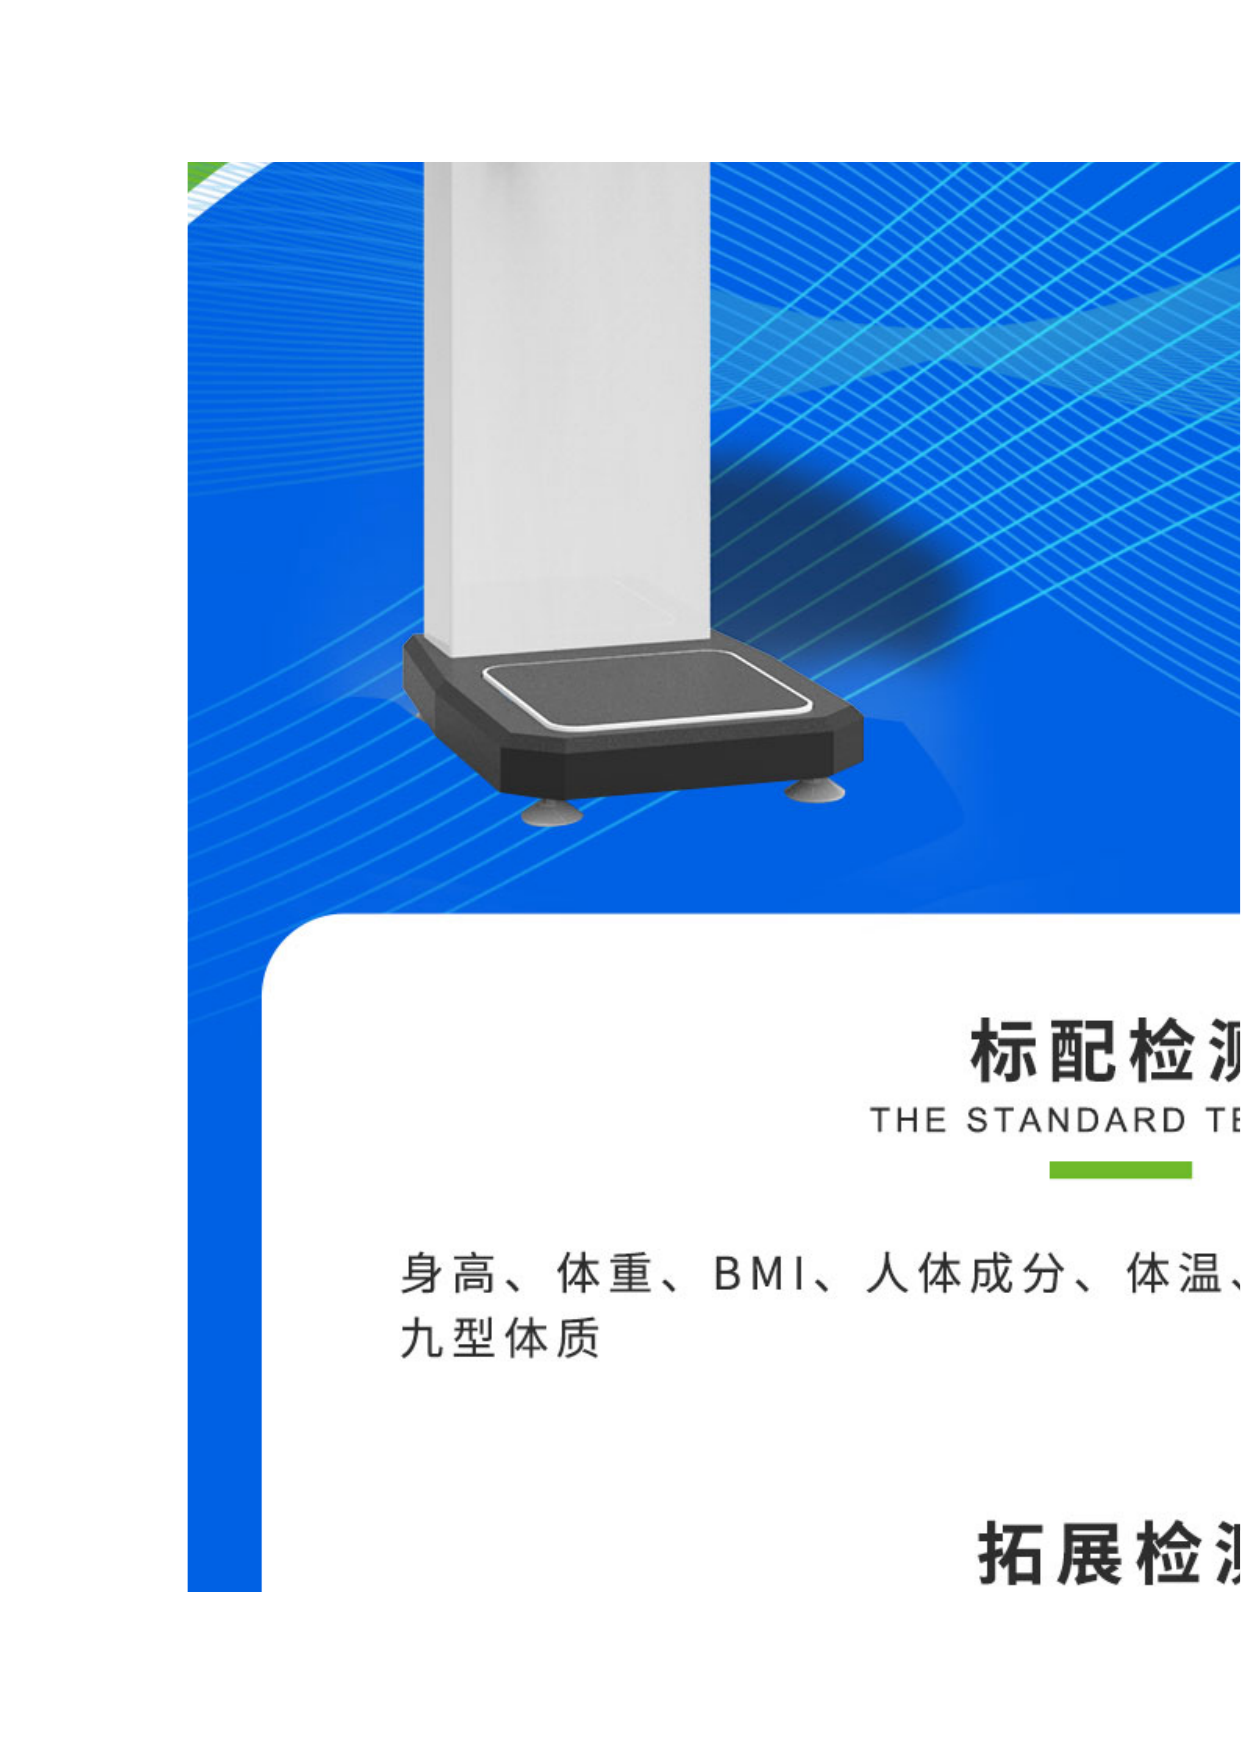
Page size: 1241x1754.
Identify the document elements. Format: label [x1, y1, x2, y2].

picture [187, 162, 1241, 1592]
